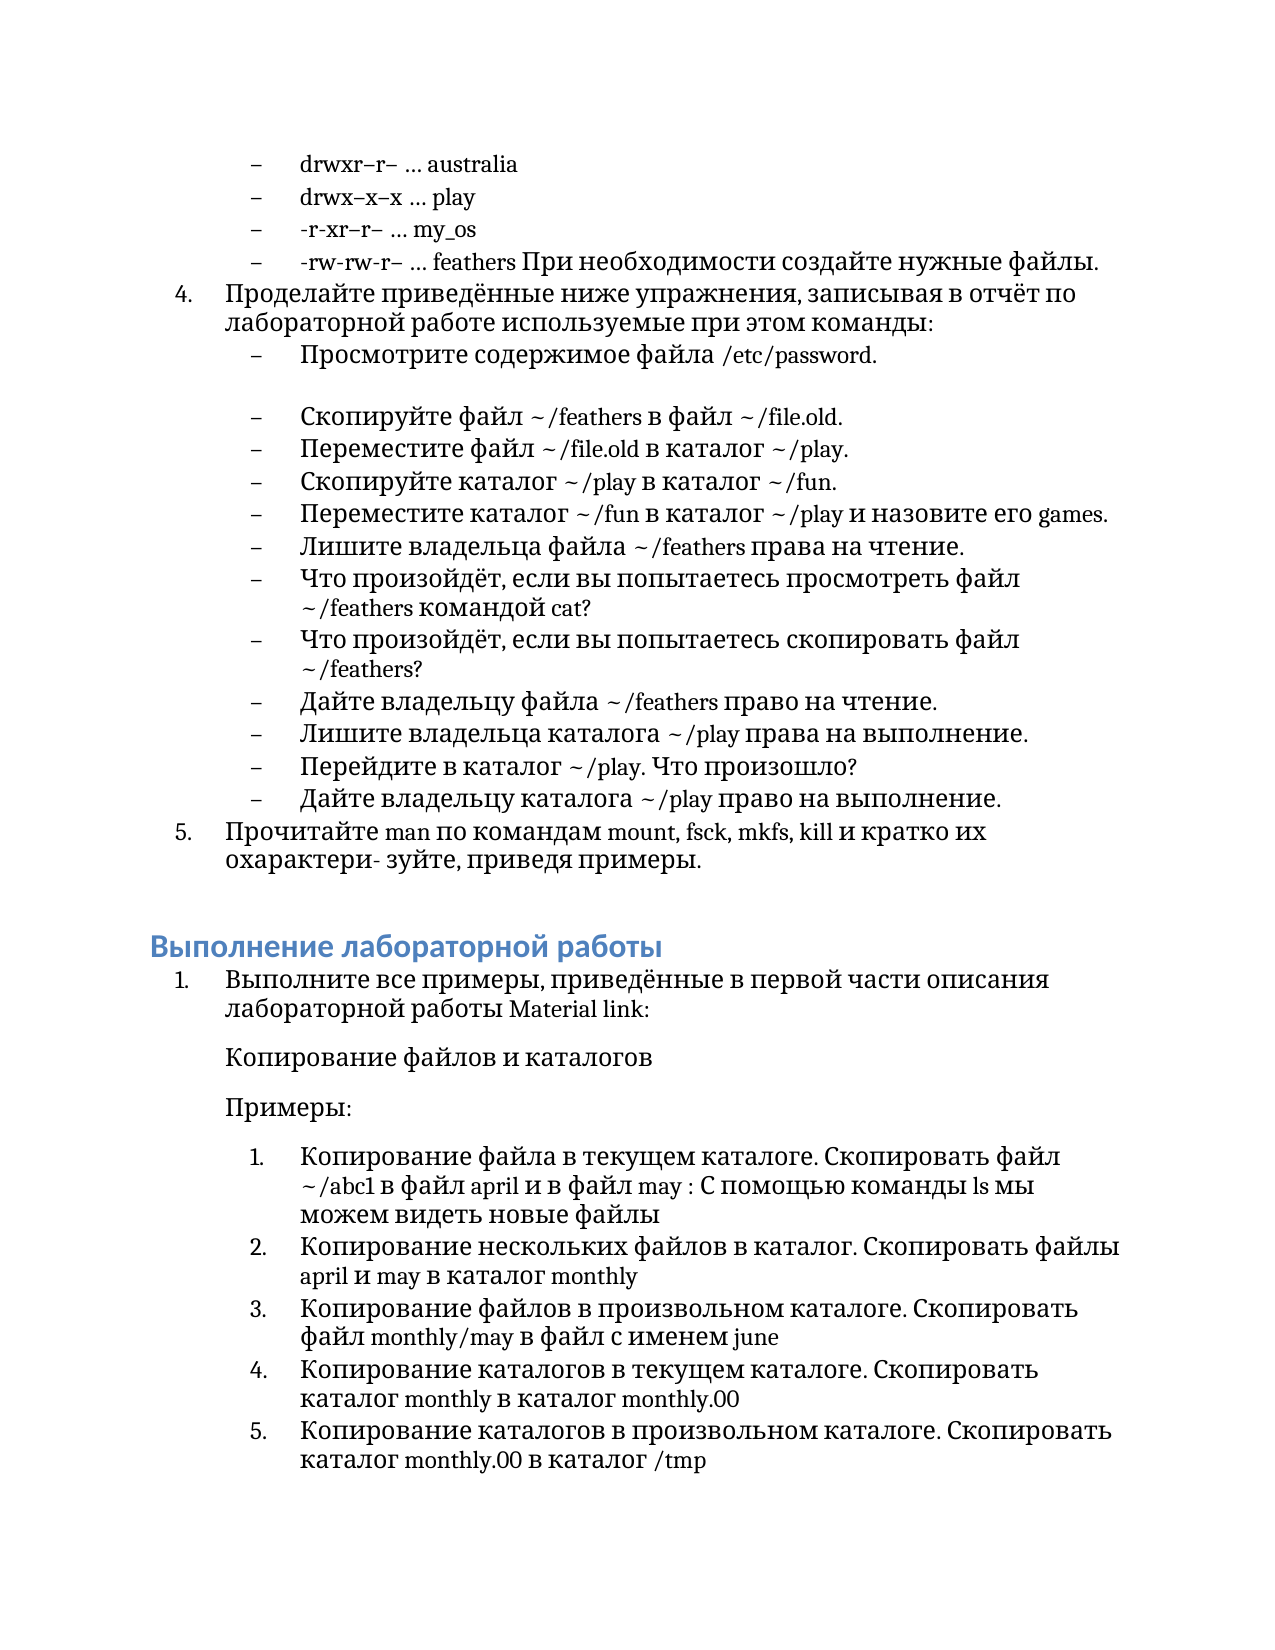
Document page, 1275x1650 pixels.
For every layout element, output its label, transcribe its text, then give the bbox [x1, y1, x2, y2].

list drwxr–r– … australia [250, 150, 1125, 179]
list Дайте владельцу файла ~/feathers право на чтение. [250, 687, 1125, 716]
list Лишите владельца каталога ~/play права на выполнение. [250, 720, 1125, 749]
list -r-xr–r– … my_os [250, 215, 1125, 244]
subtitle Выполнение лабораторной работы [150, 925, 1125, 966]
list Проделайте приведённые ниже упражнения, записывая в отчёт по лабораторной работе используемые при этом команды: [175, 280, 1125, 337]
list Скопируйте файл ~/feathers в файл ~/file.old. [250, 402, 1125, 431]
list Лишите владельца файла ~/feathers права на чтение. [250, 532, 1125, 561]
list Что произойдёт, если вы попытаетесь просмотреть файл ~/feathers командой cat? [250, 565, 1125, 622]
list Выполните все примеры, приведённые в первой части описания лабораторной работы Material link: [175, 966, 1125, 1023]
list Перейдите в каталог ~/play. Что произошло? [250, 752, 1125, 781]
list Прочитайте man по командам mount, fsck, mkfs, kill и кратко их охарактери- зуйте, приведя примеры. [175, 817, 1125, 875]
list Копирование каталогов в произвольном каталоге. Скопировать каталог monthly.00 в каталог /tmp [250, 1417, 1125, 1474]
list Копирование нескольких файлов в каталог. Скопировать файлы april и may в каталог monthly [250, 1233, 1125, 1291]
list Просмотрите содержимое файла /etc/password. [250, 341, 1125, 399]
list Скопируйте каталог ~/play в каталог ~/fun. [250, 467, 1125, 496]
list Примеры: [175, 1094, 1125, 1122]
list Переместите файл ~/file.old в каталог ~/play. [250, 435, 1125, 464]
list Дайте владельцу каталога ~/play право на выполнение. [250, 785, 1125, 814]
list Копирование каталогов в текущем каталоге. Скопировать каталог monthly в каталог monthly.00 [250, 1356, 1125, 1413]
list Копирование файла в текущем каталоге. Скопировать файл ~/abc1 в файл april и в файл may : С помощью команды ls мы можем видеть новые файлы [250, 1143, 1125, 1229]
list Что произойдёт, если вы попытаетесь скопировать файл ~/feathers? [250, 626, 1125, 684]
list drwx–x–x … play [250, 182, 1125, 211]
list -rw-rw-r– … feathers При необходимости создайте нужные файлы. [250, 247, 1125, 276]
list Копирование файлов в произвольном каталоге. Скопировать файл monthly/may в файл с именем june [250, 1294, 1125, 1352]
list Переместите каталог ~/fun в каталог ~/play и назовите его games. [250, 500, 1125, 529]
list Копирование файлов и каталогов [175, 1044, 1125, 1073]
